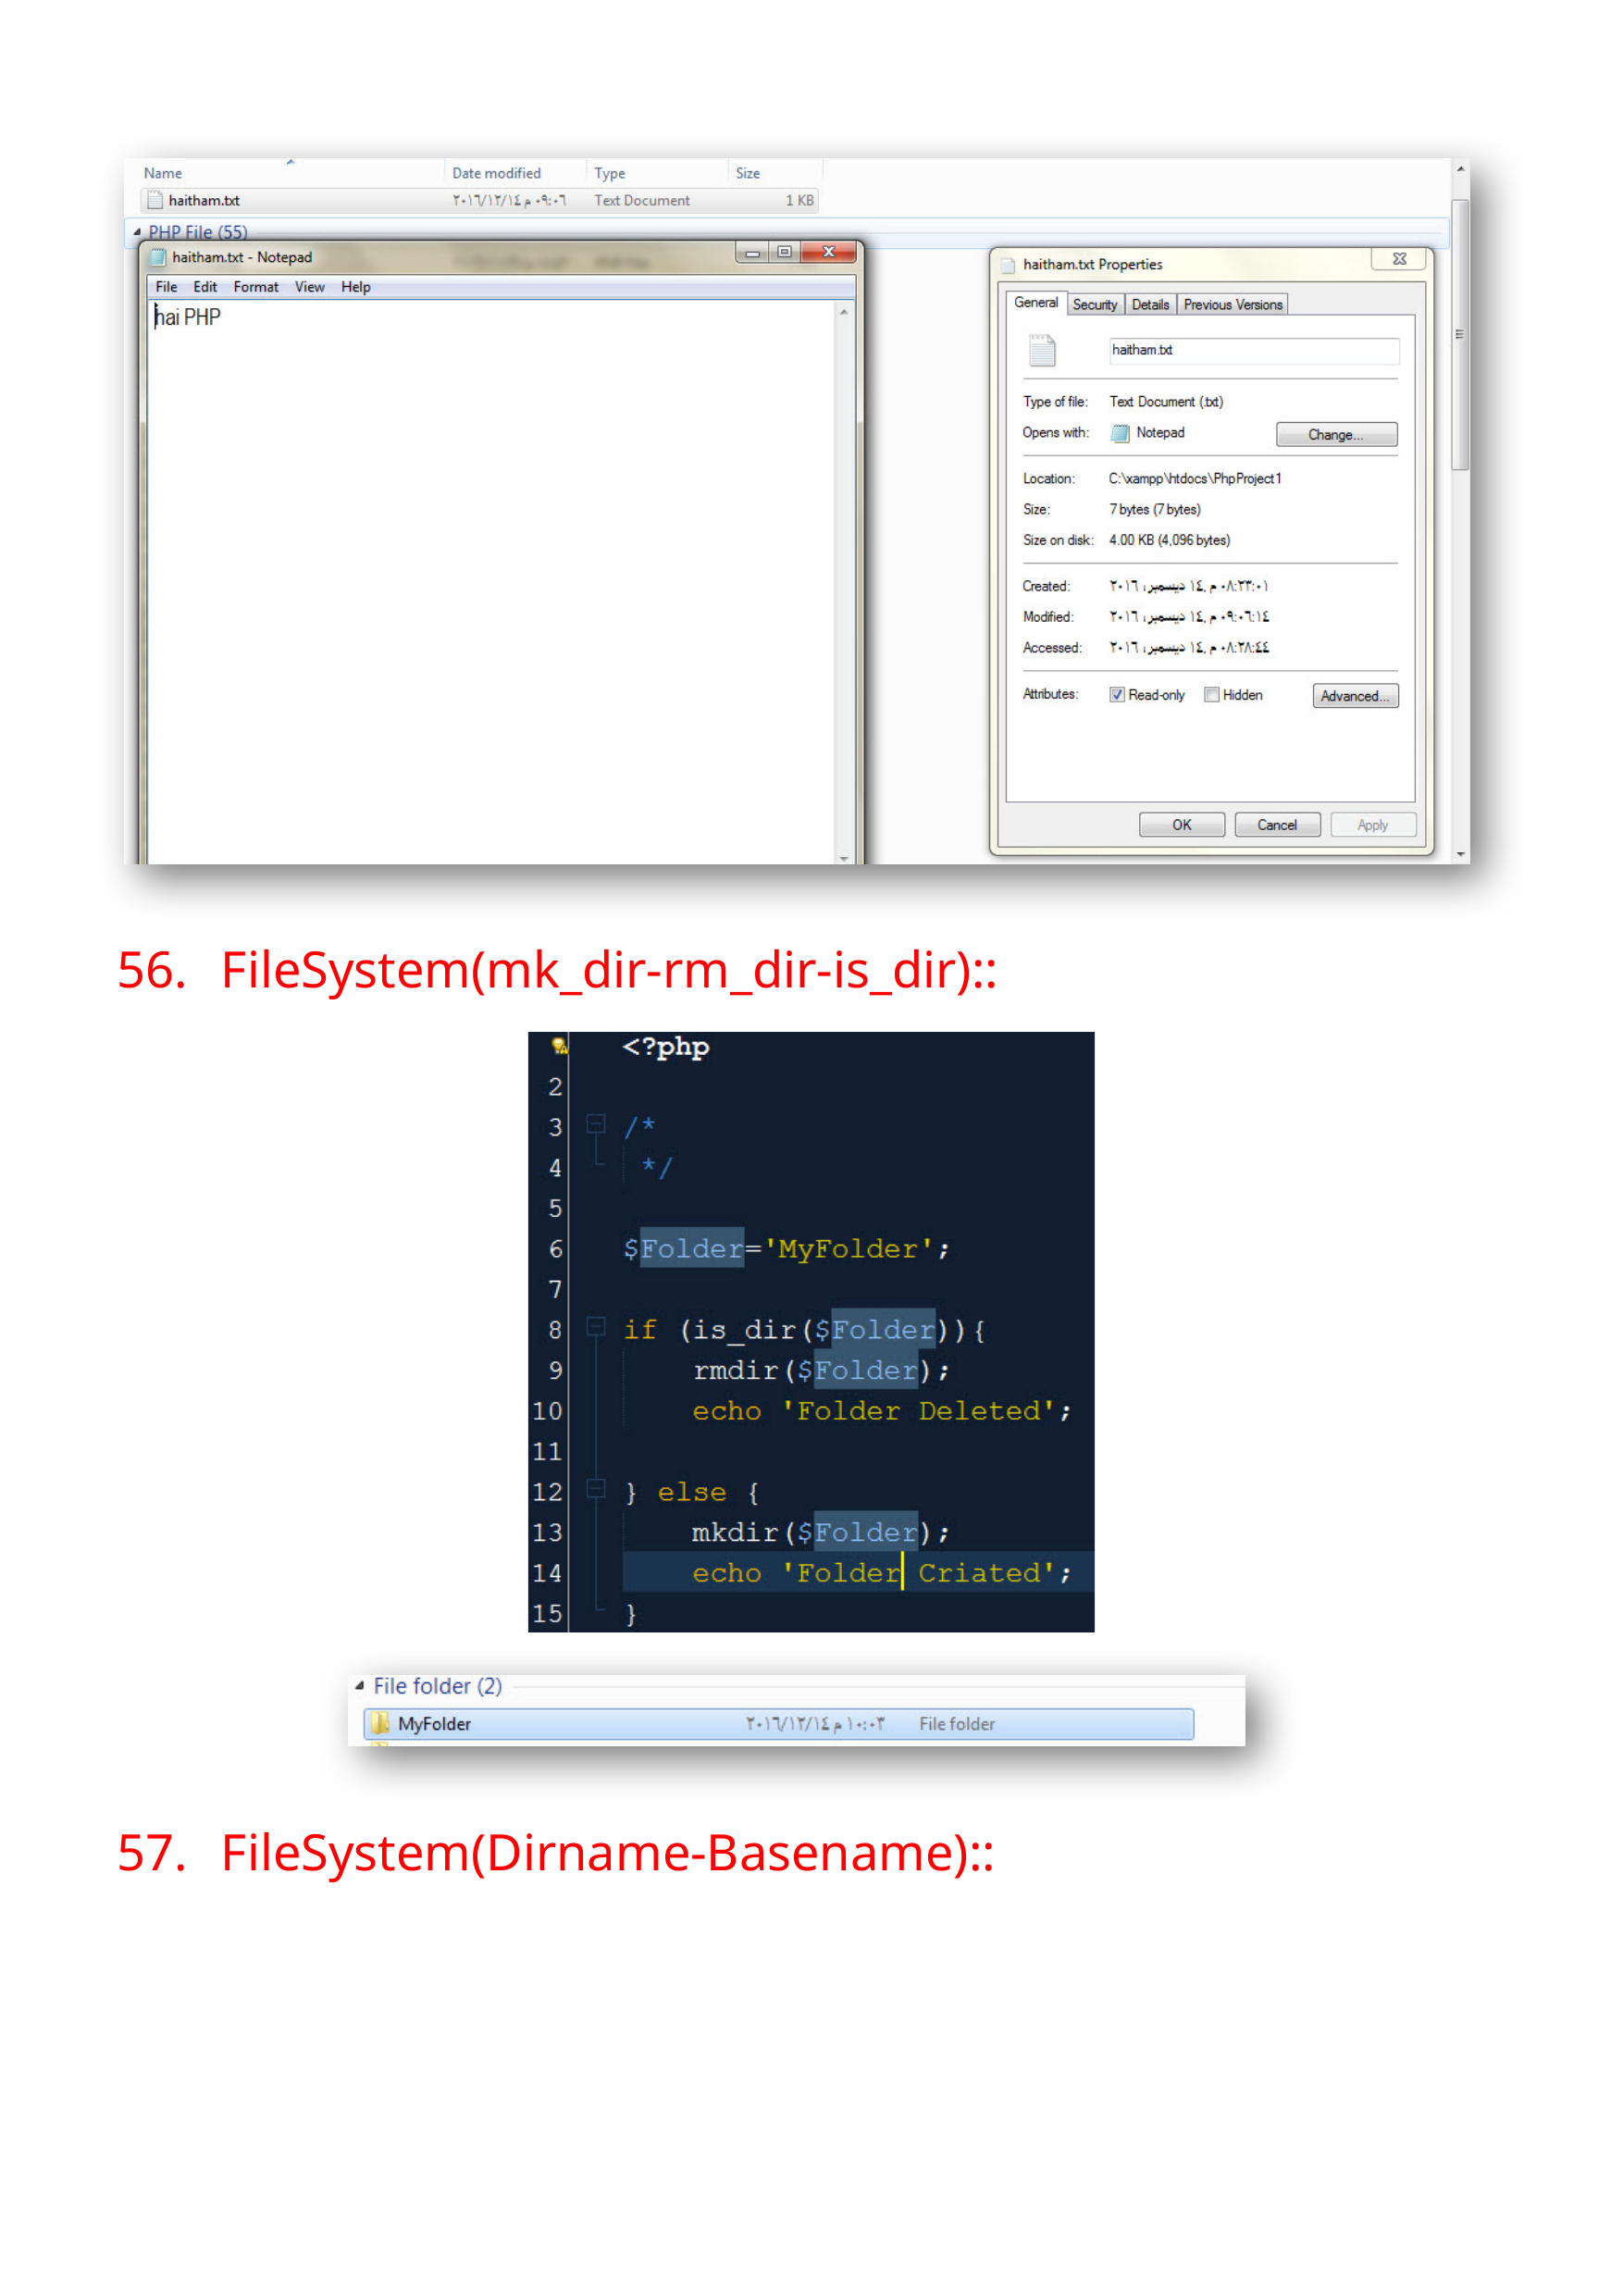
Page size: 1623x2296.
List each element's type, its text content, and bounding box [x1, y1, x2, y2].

picture [527, 1032, 1096, 1632]
list FileSystem(Dirname-Basename):: [117, 1818, 1541, 1885]
list FileSystem(mk_dir-rm_dir-is_dir):: [117, 934, 1541, 1002]
picture [348, 1675, 1245, 1746]
picture [124, 158, 1470, 864]
